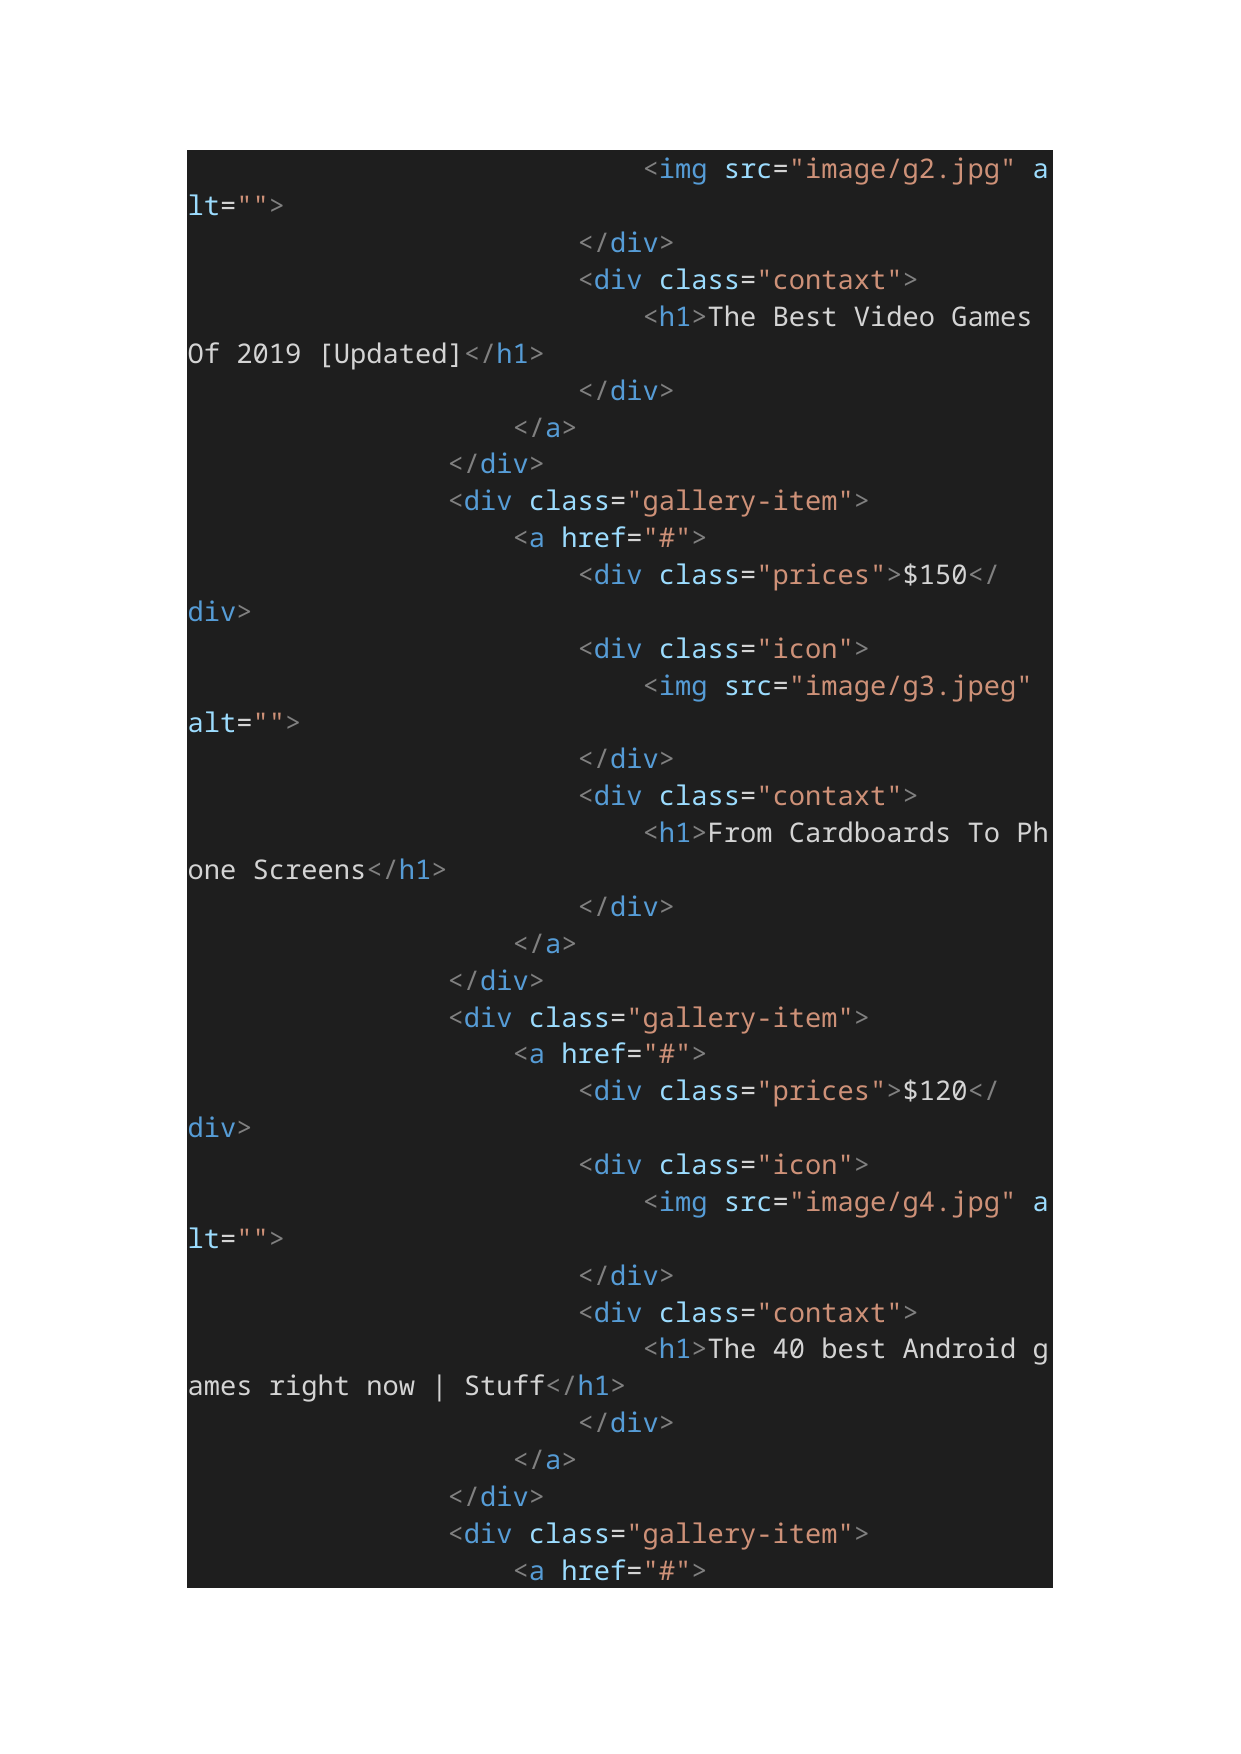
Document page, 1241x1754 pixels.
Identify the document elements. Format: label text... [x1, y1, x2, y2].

text <a href="#"> [187, 1551, 1053, 1588]
text <a href="#"> [187, 519, 1053, 556]
text <div class="icon"> [187, 629, 1053, 666]
text <h1>The Best Video Games Of 2019 [Updated]‏</h1> [187, 297, 1053, 371]
text <div class="contaxt"> [187, 261, 1053, 297]
text <a href="#"> [187, 1035, 1053, 1072]
text <div class="contaxt"> [187, 1293, 1053, 1330]
text <h1>The 40 best Android games right now | Stuff‏</h1> [187, 1330, 1053, 1404]
text <h1>From Cardboards To Phone Screens</h1> [187, 814, 1053, 887]
text <div class="gallery-item"> [187, 482, 1053, 519]
text <div class="gallery-item"> [187, 998, 1053, 1035]
text </div> [187, 740, 1053, 777]
text </a> [187, 1441, 1053, 1477]
text </div> [187, 371, 1053, 408]
text <div class="prices">$150</div> [187, 556, 1053, 629]
text <img src="image/g2.jpg" alt=""> [187, 150, 1053, 224]
text </div> [187, 1256, 1053, 1293]
text <img src="image/g4.jpg" alt=""> [187, 1182, 1053, 1256]
text <div class="prices">$120</div> [187, 1072, 1053, 1146]
text </a> [187, 924, 1053, 961]
text <img src="image/g3.jpeg" alt=""> [187, 666, 1053, 740]
text </a> [187, 408, 1053, 445]
text </div> [187, 445, 1053, 482]
text </div> [187, 1477, 1053, 1514]
text </div> [187, 887, 1053, 924]
text <div class="icon"> [187, 1146, 1053, 1182]
text </div> [187, 224, 1053, 261]
text </div> [187, 1404, 1053, 1441]
text <div class="contaxt"> [187, 777, 1053, 814]
text </div> [187, 961, 1053, 998]
text <div class="gallery-item"> [187, 1514, 1053, 1551]
